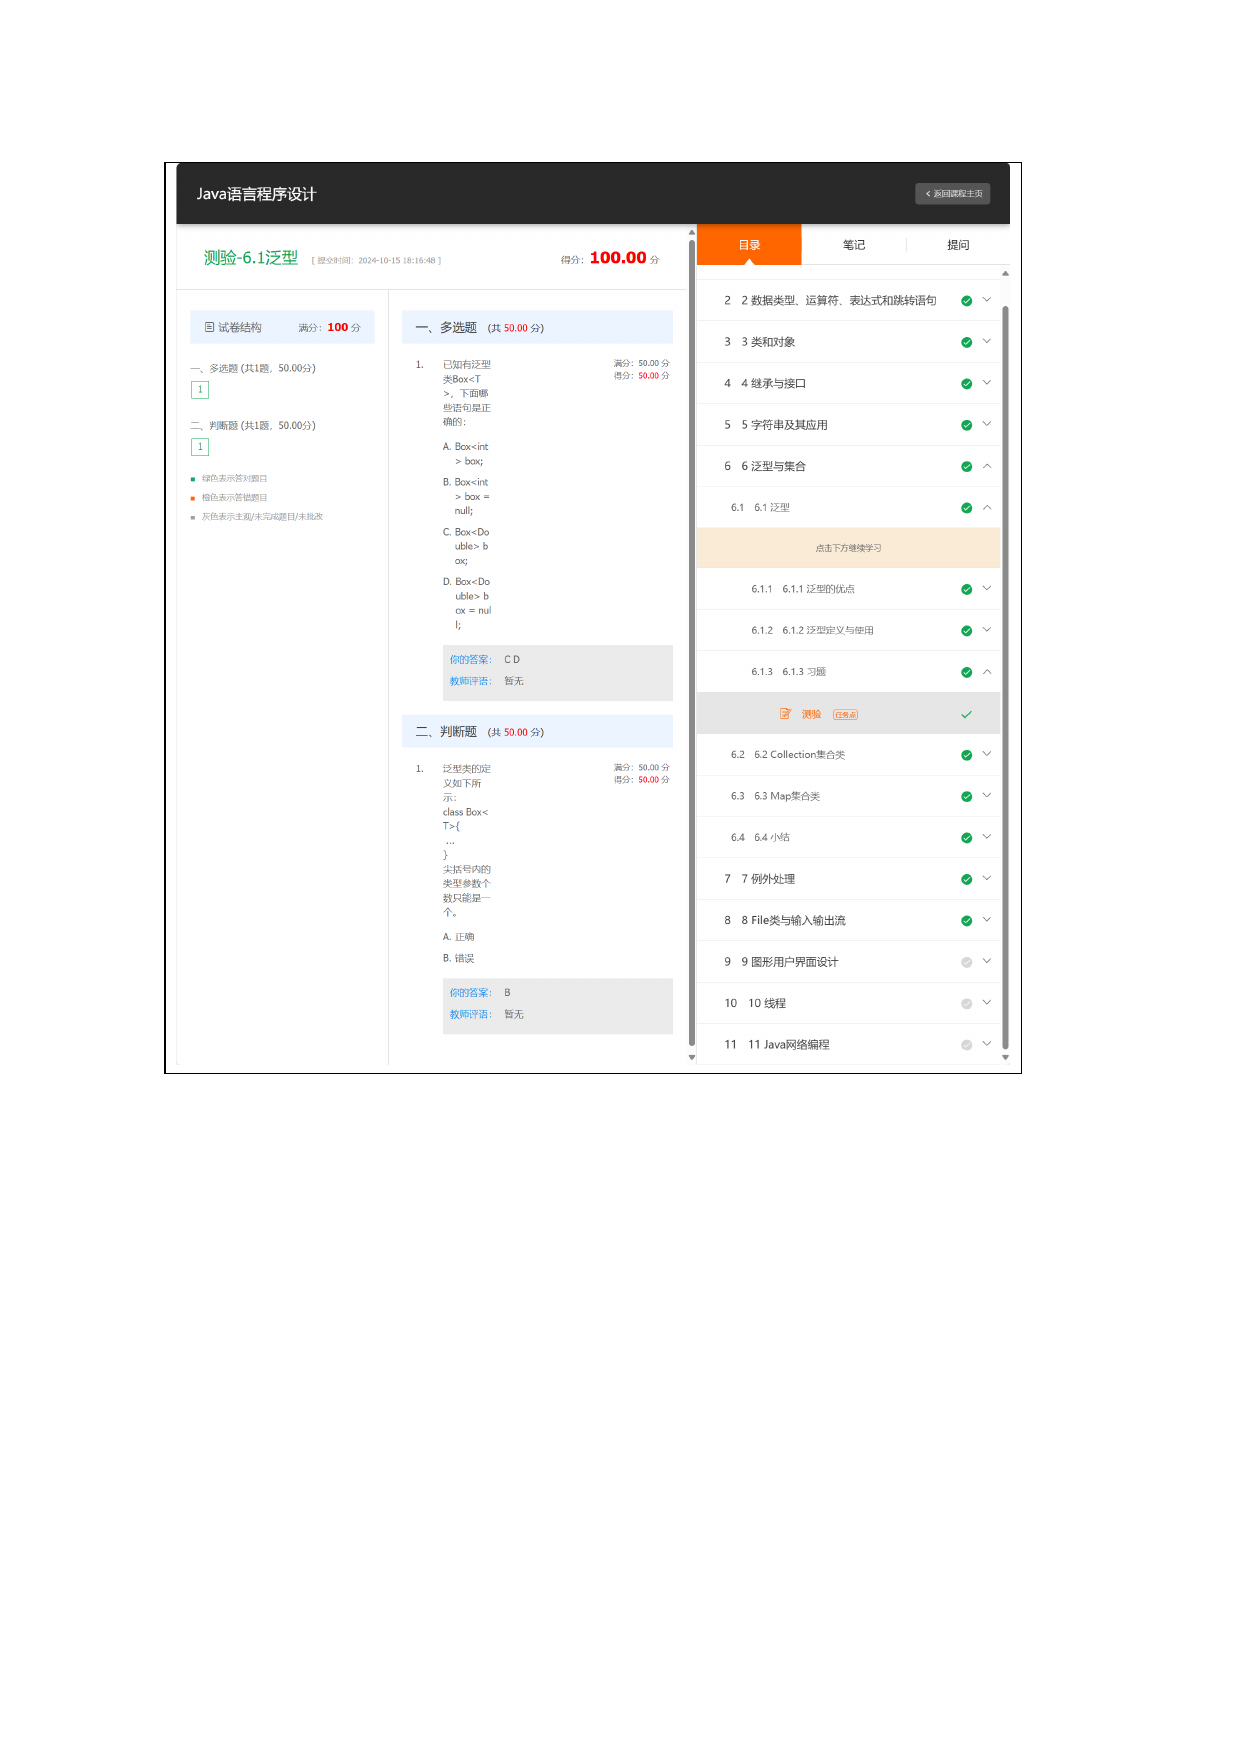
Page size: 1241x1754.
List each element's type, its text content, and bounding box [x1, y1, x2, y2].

table_cell 实验过程： 优课上Java程序设计课程视频第3-8章观看完成的截图 优课上Java程序设计课程第3-8章课后习题的完成情况及得分截图 蓝桥云课上Java简明教程面向对象、常用类、泛型和集合、异常、IO和Lambda（可选）实验完成情况截图 二叉搜索树的中序遍历问题测试用例的设计和选用说明 二叉搜索树的中序遍历问题的解题思路（使用流程图或伪代码）和核心代码说明 学生得分问题的首次设计思路（使用流程图或伪代码）、核心代码说明和具体测试结果展示 学生得分问题的第2次设计思路（使用流程图或伪代码）、核心代码说明和具体测试结果展示 学生得分问题的第3次设计思路（使用流程图或伪代码）、核心代码说明和具体测试结果展示 学生得分问题的第4次设计思路（使用流程图或伪代码）、核心代码说明和具体测试结果展示 [166, 163, 1021, 1073]
picture [176, 163, 1010, 1065]
